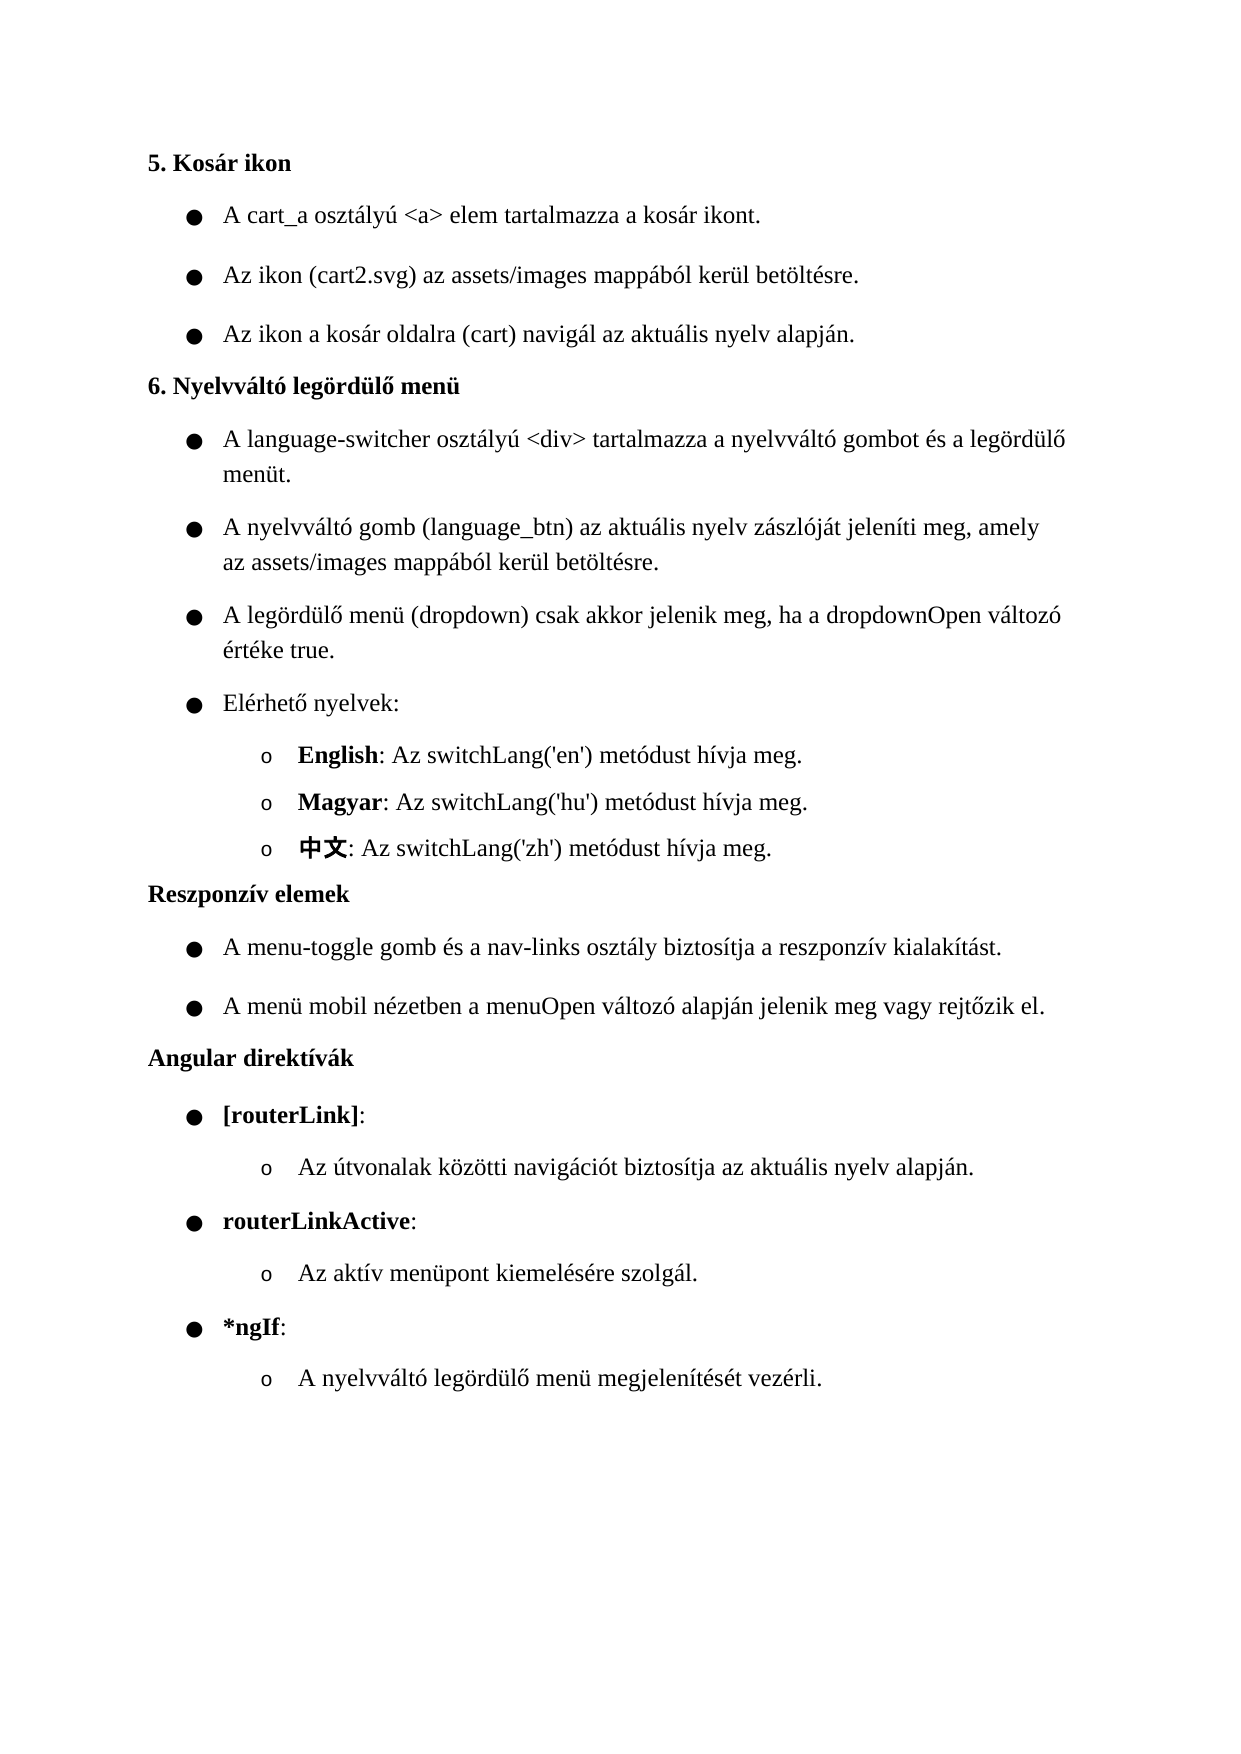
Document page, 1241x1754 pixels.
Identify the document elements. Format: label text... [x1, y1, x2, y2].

list A language-switcher osztályú <div> tartalmazza a nyelvváltó gombot és a legördülő menüt. [185, 417, 1093, 488]
list Magyar: Az switchLang('hu') metódust hívja meg. [260, 787, 1093, 816]
list Az aktív menüpont kiemelésére szolgál. [260, 1258, 1093, 1287]
list A nyelvváltó gomb (language_btn) az aktuális nyelv zászlóját jeleníti meg, amely az assets/images mappából kerül betöltésre. [185, 505, 1093, 576]
list *ngIf: [185, 1304, 1093, 1347]
list Az ikon a kosár oldalra (cart) navigál az aktuális nyelv alapján. [185, 312, 1093, 354]
text 6. Nyelvváltó legördülő menü [148, 371, 1093, 400]
text 5. Kosár ikon [148, 148, 1093, 176]
list A menü mobil nézetben a menuOpen változó alapján jelenik meg vagy rejtőzik el. [185, 984, 1093, 1027]
list A menu-toggle gomb és a nav-links osztály biztosítja a reszponzív kialakítást. [185, 924, 1093, 967]
text Reszponzív elemek [148, 879, 1093, 908]
text Angular direktívák [148, 1043, 1093, 1072]
list English: Az switchLang('en') metódust hívja meg. [260, 740, 1093, 770]
list routerLinkActive: [185, 1198, 1093, 1241]
list Elérhető nyelvek: [185, 681, 1093, 724]
list A cart_a osztályú <a> elem tartalmazza a kosár ikont. [185, 193, 1093, 236]
list Az útvonalak közötti navigációt biztosítja az aktuális nyelv alapján. [260, 1152, 1093, 1182]
list A legördülő menü (dropdown) csak akkor jelenik meg, ha a dropdownOpen változó értéke true. [185, 593, 1093, 664]
list [routerLink]: [185, 1093, 1093, 1136]
list Az ikon (cart2.svg) az assets/images mappából kerül betöltésre. [185, 252, 1093, 295]
list 中文: Az switchLang('zh') metódust hívja meg. [260, 833, 1093, 862]
list A nyelvváltó legördülő menü megjelenítését vezérli. [260, 1363, 1093, 1393]
